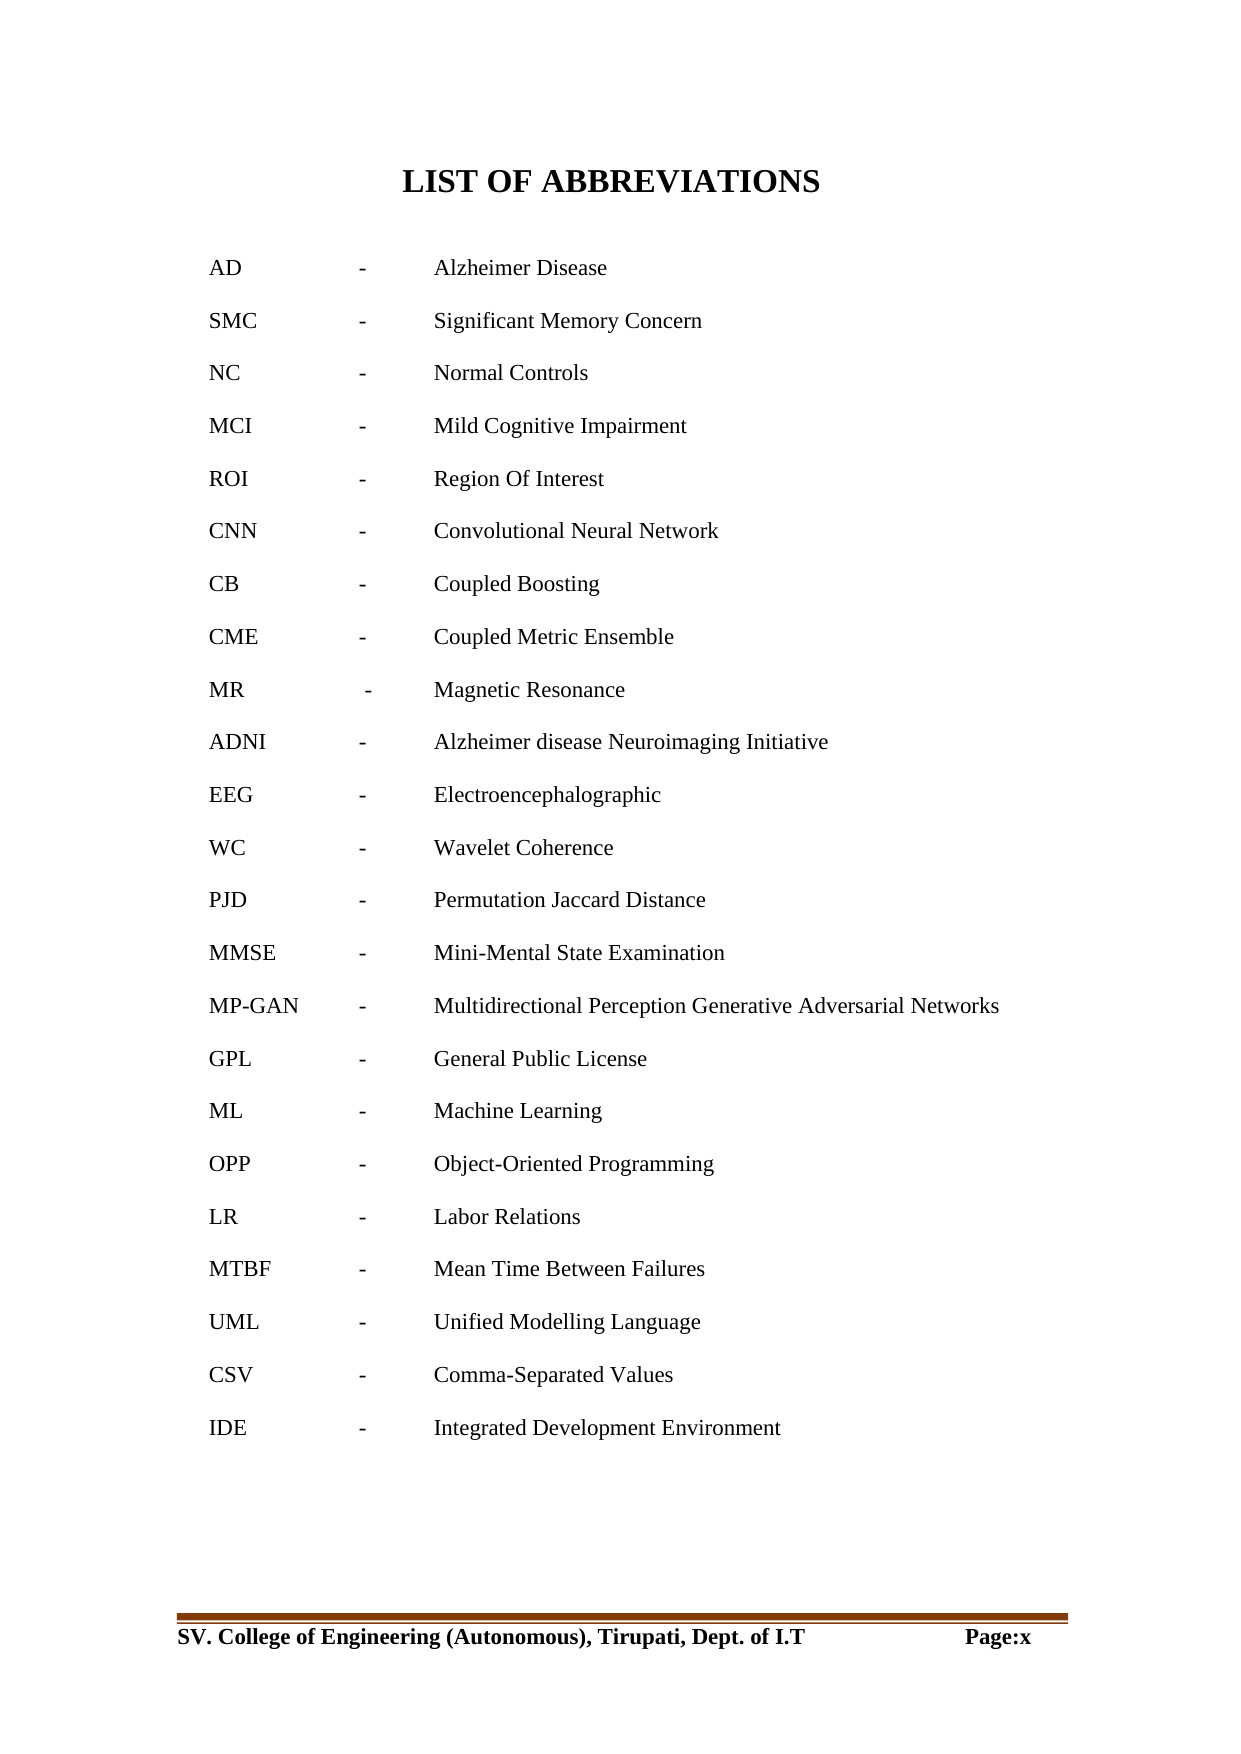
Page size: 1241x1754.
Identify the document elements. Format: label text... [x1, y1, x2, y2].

text LIST OF ABBREVIATIONS [327, 162, 1077, 200]
